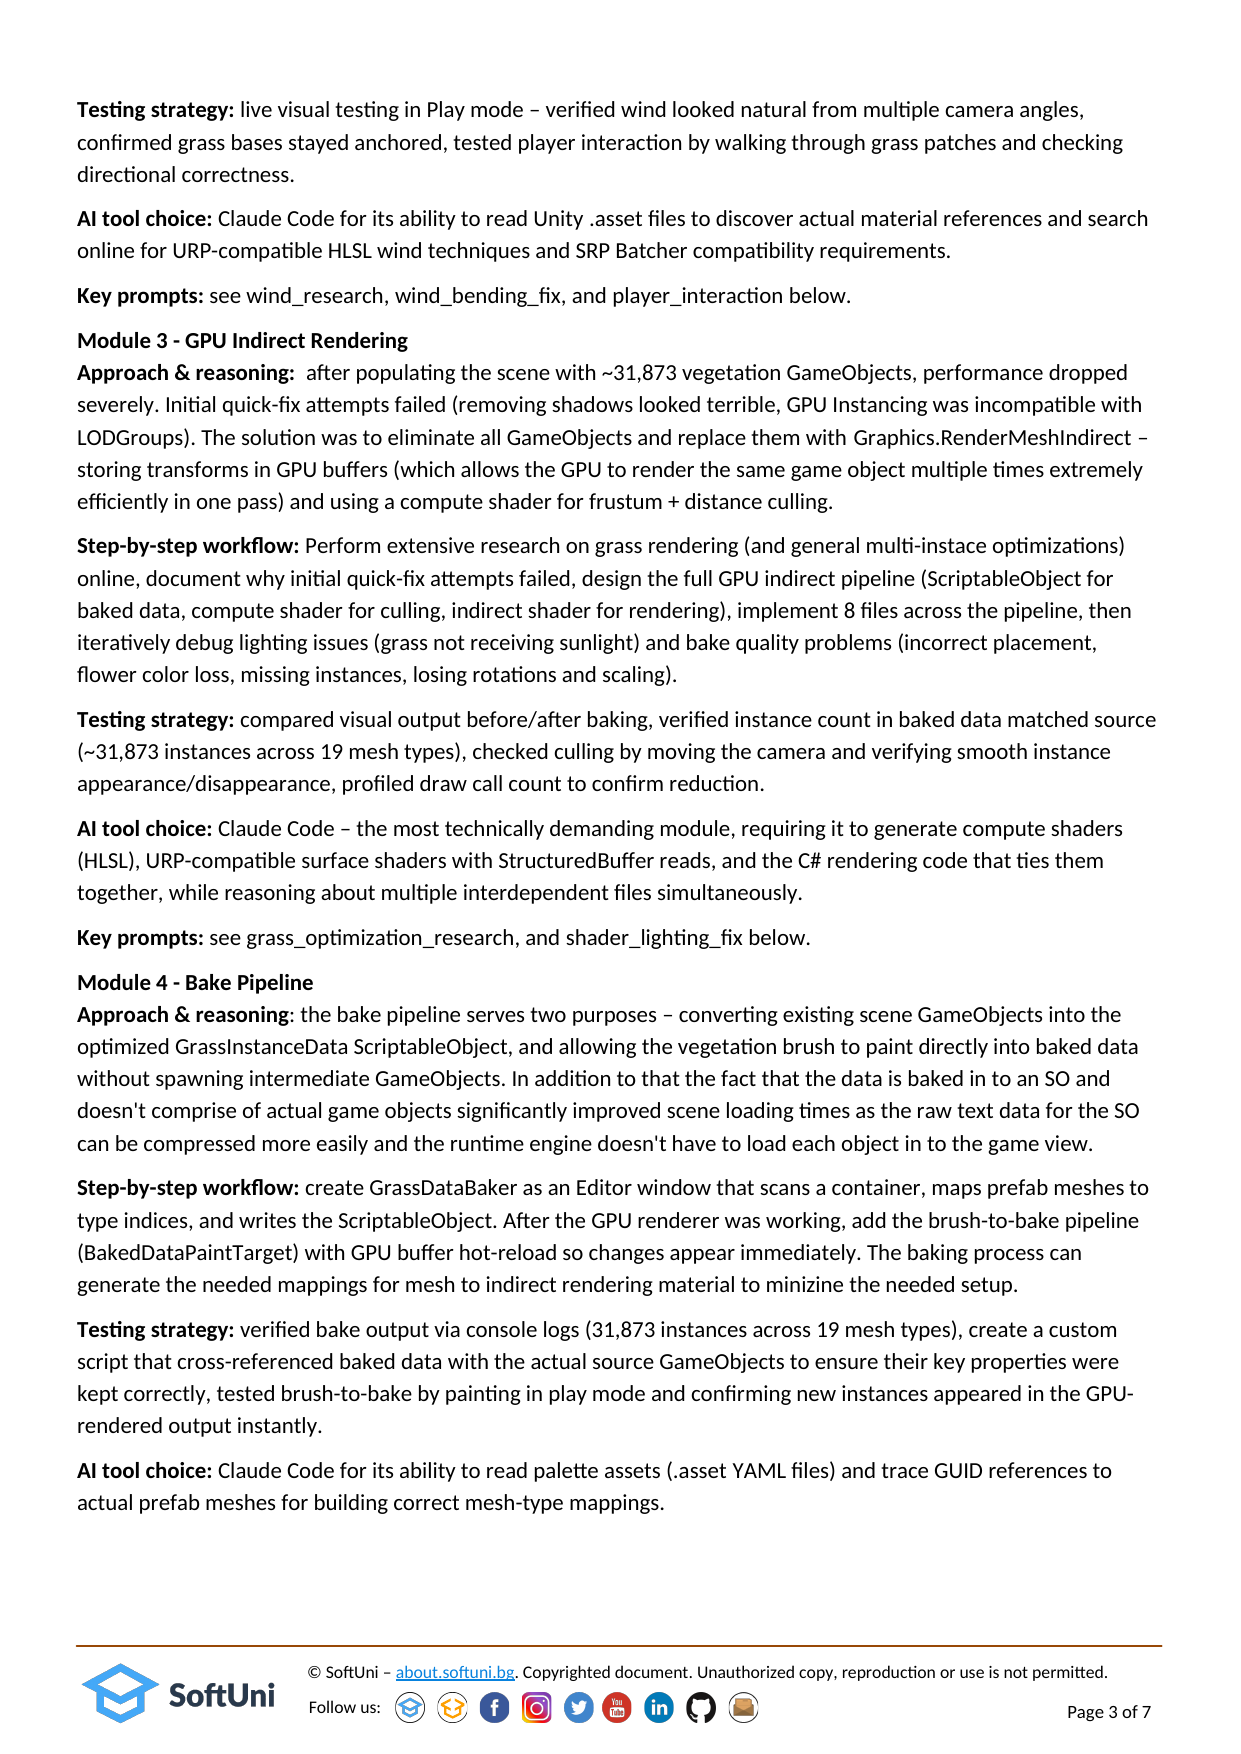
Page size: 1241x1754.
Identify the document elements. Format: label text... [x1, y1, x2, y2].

picture [658, 1705, 667, 1714]
text AI tool choice: Claude Code for its ability to read palette assets (.asset YAML files) and trace GUID references to actual prefab meshes for building correct mesh-type mappings. [77, 1456, 1163, 1516]
text AI tool choice: Claude Code – the most technically demanding module, requiring it to generate compute shaders (HLSL), URP-compatible surface shaders with StructuredBuffer reads, and the C# rendering code that ties them together, while reasoning about multiple interdependent files simultaneously. [77, 814, 1163, 907]
picture [665, 1714, 674, 1723]
picture [686, 1692, 716, 1723]
text Testing strategy: compared visual output before/after baking, verified instance count in baked data matched source (~31,873 instances across 19 mesh types), checked culling by moving the camera and verifying smooth instance appearance/disappearance, profiled draw call count to confirm reduction. [77, 705, 1163, 797]
picture [728, 1692, 759, 1723]
picture [479, 1692, 510, 1723]
text Testing strategy: live visual testing in Play mode – verified wind looked natural from multiple camera angles, confirmed grass bases stayed anchored, tested player interaction by walking through grass patches and checking directional correctness. [77, 95, 1163, 188]
picture [644, 1714, 653, 1723]
text Testing strategy: verified bake output via console logs (31,873 instances across 19 mesh types), create a custom script that cross-referenced baked data with the actual source GameObjects to ensure their key properties were kept correctly, tested brush-to-bake by painting in play mode and confirming new instances appeared in the GPU-rendered output instantly. [77, 1315, 1163, 1439]
picture [564, 1692, 594, 1723]
text Step-by-step workflow: Perform extensive research on grass rendering (and general multi-instace optimizations) online, document why initial quick-fix attempts failed, design the full GPU indirect pipeline (ScriptableObject for baked data, compute shader for culling, indirect shader for rendering), implement 8 files across the pipeline, then iteratively debug lighting issues (grass not receiving sunlight) and bake quality problems (incorrect placement, flower color loss, missing instances, losing rotations and scaling). [77, 532, 1163, 688]
picture [437, 1692, 468, 1723]
text Key prompts: see wind_research, wind_bending_fix, and player_interaction below. [77, 281, 1163, 309]
picture [395, 1692, 425, 1723]
picture [522, 1692, 552, 1723]
picture [644, 1692, 653, 1701]
picture [665, 1692, 674, 1701]
picture [75, 1658, 281, 1729]
text Step-by-step workflow: create GrassDataBaker as an Editor window that scans a container, maps prefab meshes to type indices, and writes the ScriptableObject. After the GPU renderer was working, add the brush-to-bake pipeline (BakedDataPaintTarget) with GPU buffer hot-reload so changes appear immediately. The baking process can generate the needed mappings for mesh to indirect rendering material to minizine the needed setup. [77, 1173, 1163, 1298]
picture [602, 1692, 632, 1723]
text AI tool choice: Claude Code for its ability to read Unity .asset files to discover actual material references and search online for URP-compatible HLSL wind techniques and SRP Batcher compatibility requirements. [77, 204, 1163, 265]
text Module 3 - GPU Indirect Rendering Approach & reasoning: after populating the scene with ~31,873 vegetation GameObjects, performance dropped severely. Initial quick-fix attempts failed (removing shadows looked terrible, GPU Instancing was incompatible with LODGroups). The solution was to eliminate all GameObjects and replace them with Graphics.RenderMeshIndirect – storing transforms in GPU buffers (which allows the GPU to render the same game object multiple times extremely efficiently in one pass) and using a compute shader for frustum + distance culling. [77, 326, 1163, 515]
text Key prompts: see grass_optimization_research, and shader_lighting_fix below. [77, 923, 1163, 951]
text Module 4 - Bake Pipeline Approach & reasoning: the bake pipeline serves two purposes – converting existing scene GameObjects into the optimized GrassInstanceData ScriptableObject, and allowing the vegetation brush to paint directly into baked data without spawning intermediate GameObjects. In addition to that the fact that the data is baked in to an SO and doesn't comprise of actual game objects significantly improved scene loading times as the raw text data for the SO can be compressed more easily and the runtime engine doesn't have to load each object in to the game view. [77, 968, 1163, 1157]
